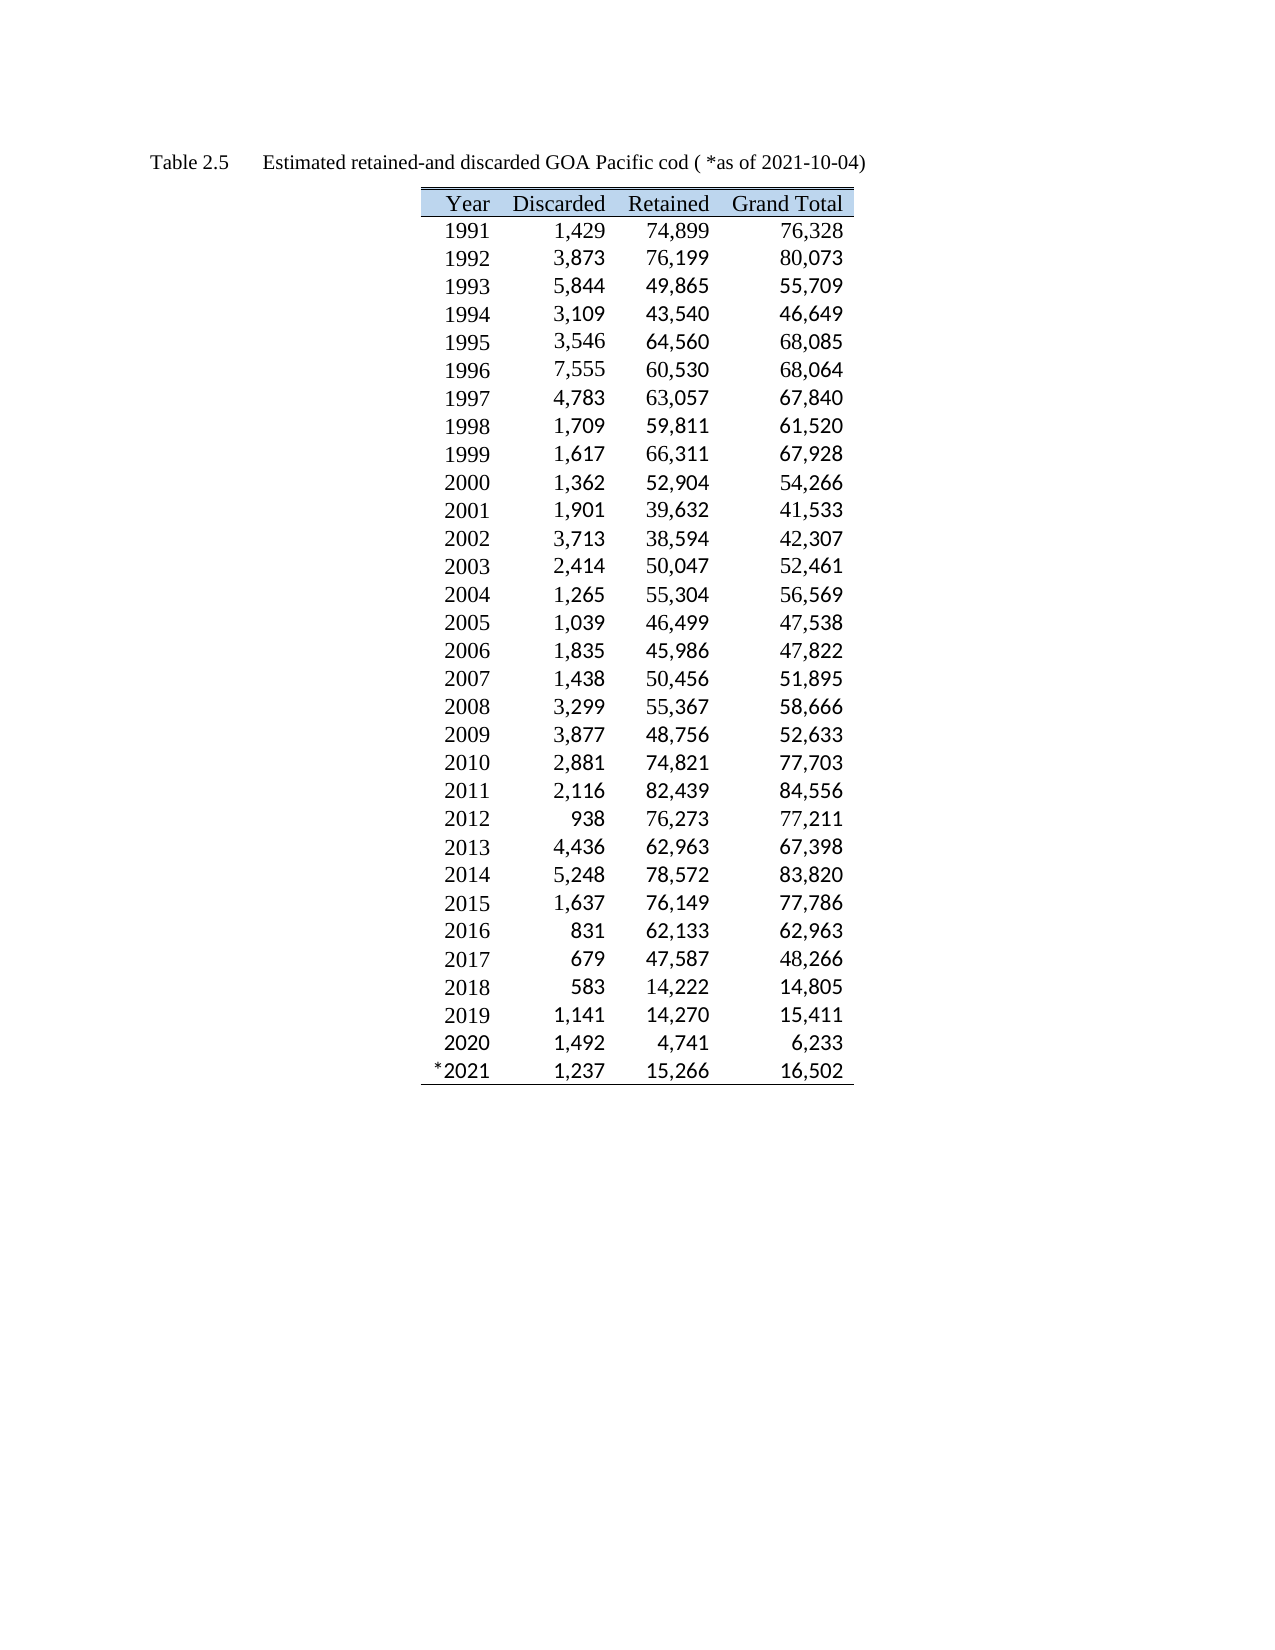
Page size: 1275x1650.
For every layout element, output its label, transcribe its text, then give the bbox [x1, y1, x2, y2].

table_cell 2012 [421, 804, 501, 832]
table_header Grand Total [720, 190, 854, 216]
table_cell 1,039 [501, 608, 616, 636]
table_cell 52,904 [616, 468, 720, 496]
table_cell 2013 [421, 832, 501, 860]
table_cell 14,270 [616, 1000, 720, 1028]
table_cell 15,266 [616, 1056, 720, 1084]
table_cell *2021 [421, 1056, 501, 1084]
table_cell 1,362 [501, 468, 616, 496]
table_cell 2019 [421, 1000, 501, 1028]
text Table 2.5 Estimated retained-and discarded GOA Pacific cod ( *as of 2021-10-04) [150, 150, 1125, 174]
table_cell 2,881 [501, 748, 616, 776]
table_cell 4,436 [501, 832, 616, 860]
table_cell 84,556 [720, 776, 854, 804]
table_header Discarded [501, 190, 616, 216]
table_cell 3,546 [501, 328, 616, 356]
table_cell 76,328 [720, 217, 854, 243]
table_cell 54,266 [720, 468, 854, 496]
table_cell 2014 [421, 860, 501, 888]
table_cell 66,311 [616, 440, 720, 468]
table_cell 831 [501, 916, 616, 944]
table_cell 1993 [421, 271, 501, 299]
table_cell 1999 [421, 440, 501, 468]
table_cell 47,587 [616, 944, 720, 972]
table_cell 3,873 [501, 244, 616, 271]
table_cell 58,666 [720, 692, 854, 720]
table_cell 76,273 [616, 804, 720, 832]
table_cell 46,499 [616, 608, 720, 636]
table_cell 3,713 [501, 524, 616, 552]
table_cell 77,703 [720, 748, 854, 776]
table_cell 2009 [421, 720, 501, 748]
table_cell 1,835 [501, 636, 616, 664]
table_cell 1,492 [501, 1028, 616, 1056]
table_cell 2016 [421, 916, 501, 944]
table_cell 62,133 [616, 916, 720, 944]
table_cell 56,569 [720, 580, 854, 608]
table_cell 82,439 [616, 776, 720, 804]
table_cell 4,783 [501, 384, 616, 412]
table_cell 45,986 [616, 636, 720, 664]
table_cell 43,540 [616, 300, 720, 327]
table_cell 41,533 [720, 496, 854, 524]
table_cell 2007 [421, 664, 501, 692]
table_cell 47,538 [720, 608, 854, 636]
table_cell 1991 [421, 217, 501, 243]
table_cell 5,844 [501, 271, 616, 299]
table_cell 2020 [421, 1028, 501, 1056]
table_cell 59,811 [616, 412, 720, 439]
table_cell 1,141 [501, 1000, 616, 1028]
table_cell 2004 [421, 580, 501, 608]
table_cell 1,237 [501, 1056, 616, 1084]
table_cell 76,149 [616, 888, 720, 916]
table_cell 48,756 [616, 720, 720, 748]
table_cell 39,632 [616, 496, 720, 524]
table_cell 14,222 [616, 972, 720, 1000]
table_cell 76,199 [616, 244, 720, 271]
table_cell 52,633 [720, 720, 854, 748]
table_cell 583 [501, 972, 616, 1000]
table_cell 48,266 [720, 944, 854, 972]
table_cell 55,367 [616, 692, 720, 720]
table_cell 2,414 [501, 552, 616, 580]
table_cell 1994 [421, 300, 501, 327]
table_cell 1,438 [501, 664, 616, 692]
table_cell 1995 [421, 328, 501, 356]
table_cell 3,109 [501, 300, 616, 327]
table_cell 2008 [421, 692, 501, 720]
table_cell 46,649 [720, 300, 854, 327]
table_cell 2000 [421, 468, 501, 496]
table_cell 1996 [421, 356, 501, 383]
table_cell 55,304 [616, 580, 720, 608]
table_cell 1992 [421, 244, 501, 271]
table_cell 62,963 [720, 916, 854, 944]
table_cell 1997 [421, 384, 501, 412]
table_cell 60,530 [616, 356, 720, 383]
table_cell 1,901 [501, 496, 616, 524]
table_cell 1,637 [501, 888, 616, 916]
table_cell 16,502 [720, 1056, 854, 1084]
table_cell 1998 [421, 412, 501, 439]
table_cell 2002 [421, 524, 501, 552]
table_cell 74,899 [616, 217, 720, 243]
table_cell 2003 [421, 552, 501, 580]
table_cell 62,963 [616, 832, 720, 860]
table_cell 38,594 [616, 524, 720, 552]
table_cell 68,085 [720, 328, 854, 356]
table_cell 4,741 [616, 1028, 720, 1056]
table_cell 2005 [421, 608, 501, 636]
table_cell 52,461 [720, 552, 854, 580]
table_cell 77,211 [720, 804, 854, 832]
table_cell 2011 [421, 776, 501, 804]
table_cell 1,617 [501, 440, 616, 468]
table_cell 47,822 [720, 636, 854, 664]
table_cell 78,572 [616, 860, 720, 888]
table_cell 1,265 [501, 580, 616, 608]
table_cell 15,411 [720, 1000, 854, 1028]
table_cell 74,821 [616, 748, 720, 776]
table_cell 2010 [421, 748, 501, 776]
table_cell 1,709 [501, 412, 616, 439]
table_cell 5,248 [501, 860, 616, 888]
table_cell 67,398 [720, 832, 854, 860]
table_cell 61,520 [720, 412, 854, 439]
table_cell 7,555 [501, 356, 616, 383]
table_cell 50,456 [616, 664, 720, 692]
table_cell 938 [501, 804, 616, 832]
table_cell 3,299 [501, 692, 616, 720]
table_cell 67,928 [720, 440, 854, 468]
table_cell 83,820 [720, 860, 854, 888]
table_cell 42,307 [720, 524, 854, 552]
table_cell 55,709 [720, 271, 854, 299]
table_cell 2,116 [501, 776, 616, 804]
table_cell 2018 [421, 972, 501, 1000]
table_cell 80,073 [720, 244, 854, 271]
table_cell 3,877 [501, 720, 616, 748]
table_cell 64,560 [616, 328, 720, 356]
table_cell 49,865 [616, 271, 720, 299]
table_cell 2001 [421, 496, 501, 524]
table_cell 77,786 [720, 888, 854, 916]
table_cell 50,047 [616, 552, 720, 580]
table_header Retained [616, 190, 720, 216]
table_cell 2015 [421, 888, 501, 916]
table_cell 6,233 [720, 1028, 854, 1056]
table_cell 1,429 [501, 217, 616, 243]
table_cell 67,840 [720, 384, 854, 412]
table_cell 2006 [421, 636, 501, 664]
table_cell 51,895 [720, 664, 854, 692]
table_cell 679 [501, 944, 616, 972]
table_header Year [421, 190, 501, 216]
table_cell 68,064 [720, 356, 854, 383]
table_cell 2017 [421, 944, 501, 972]
table_cell 63,057 [616, 384, 720, 412]
table_cell 14,805 [720, 972, 854, 1000]
